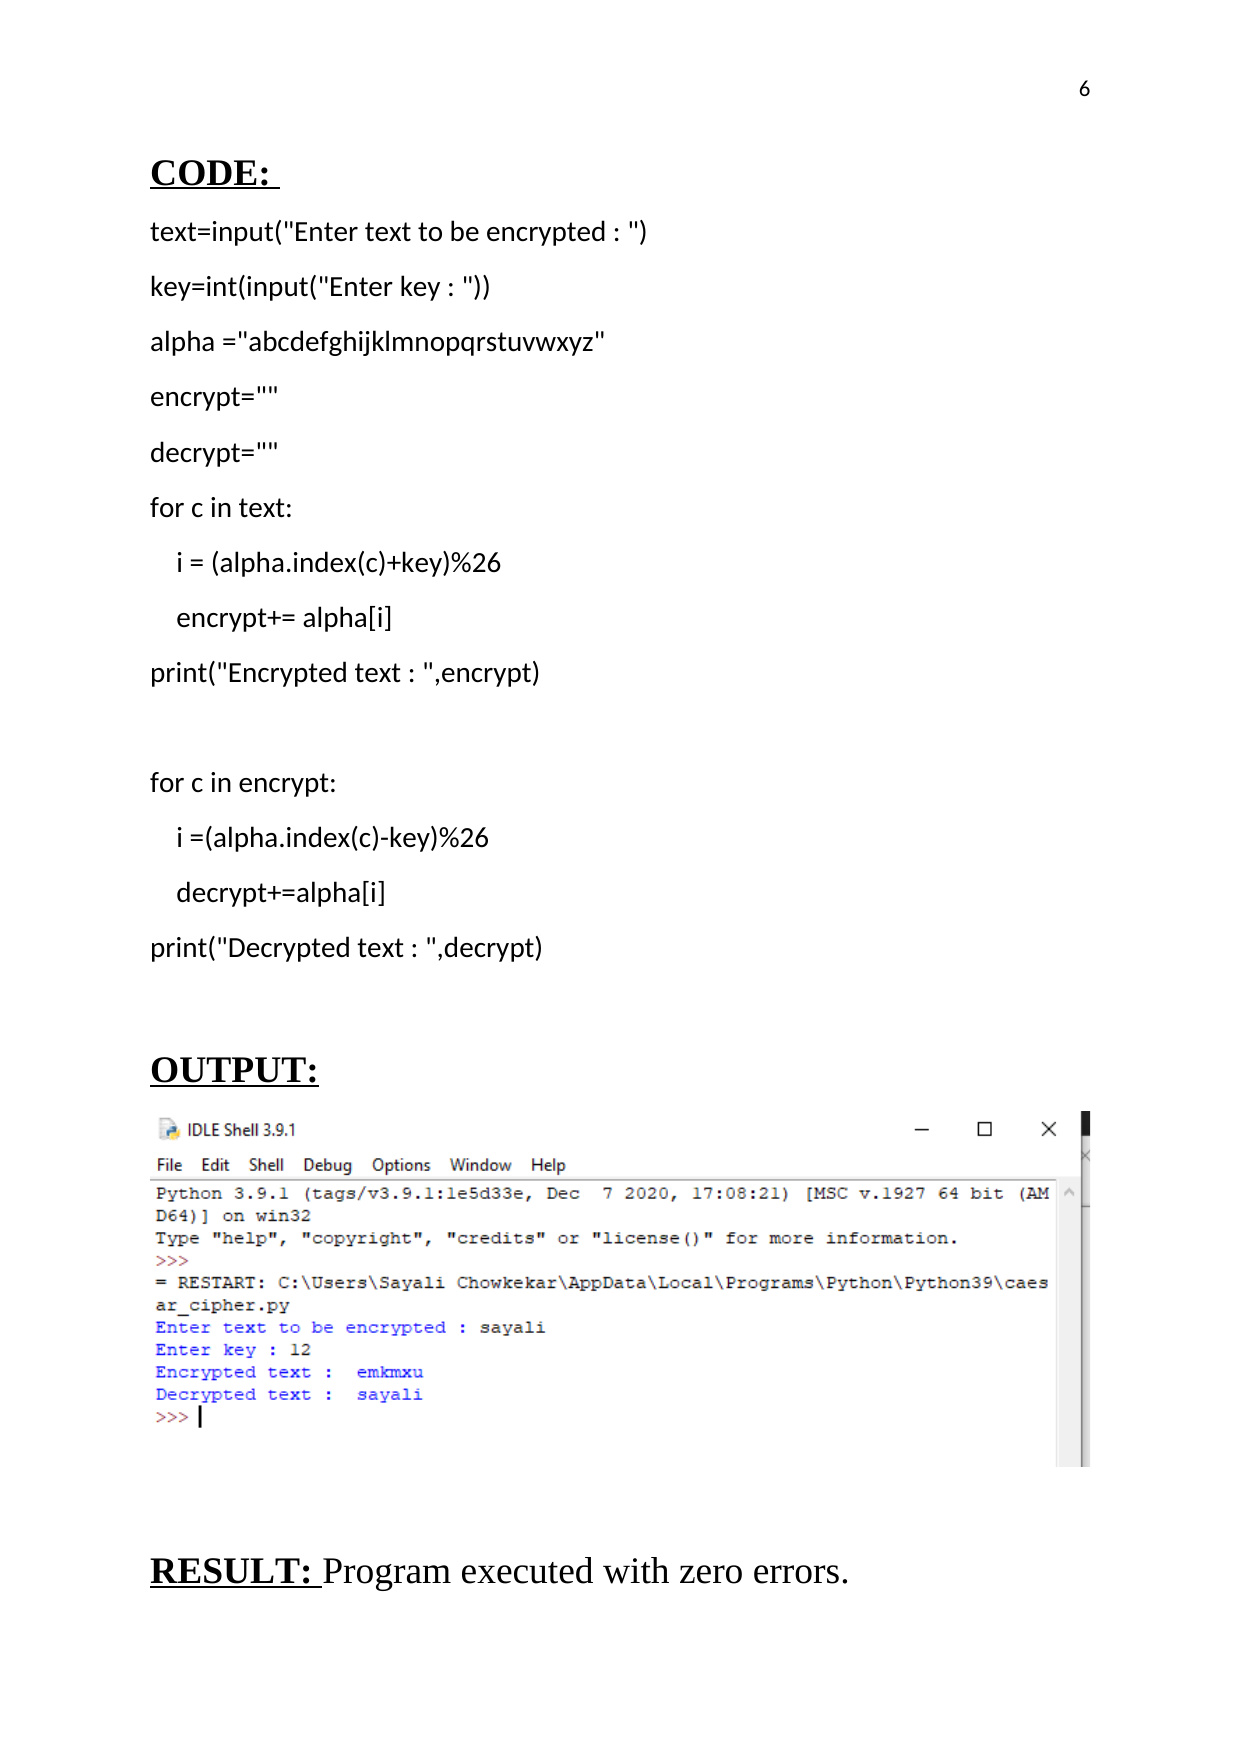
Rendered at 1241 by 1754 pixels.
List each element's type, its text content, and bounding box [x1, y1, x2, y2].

text CODE: [150, 150, 1090, 193]
text i =(alpha.index(c)-key)%26 [150, 819, 1090, 855]
text OUTPUT: [150, 1048, 1090, 1091]
text key=int(input("Enter key : ")) [150, 268, 1090, 304]
text decrypt+=alpha[i] [150, 874, 1090, 910]
text alpha ="abcdefghijklmnopqrstuvwxyz" [150, 323, 1090, 359]
text print("Decrypted text : ",decrypt) [150, 929, 1090, 965]
text text=input("Enter text to be encrypted : ") [150, 213, 1090, 249]
text encrypt+= alpha[i] [150, 599, 1090, 634]
text i = (alpha.index(c)+key)%26 [150, 544, 1090, 579]
text for c in encrypt: [150, 764, 1090, 800]
text decrypt="" [150, 434, 1090, 469]
text print("Encrypted text : ",encrypt) [150, 654, 1090, 690]
text encrypt="" [150, 378, 1090, 414]
picture [150, 1111, 1091, 1467]
text RESULT: Program executed with zero errors. [150, 1549, 1090, 1592]
text for c in text: [150, 489, 1090, 524]
